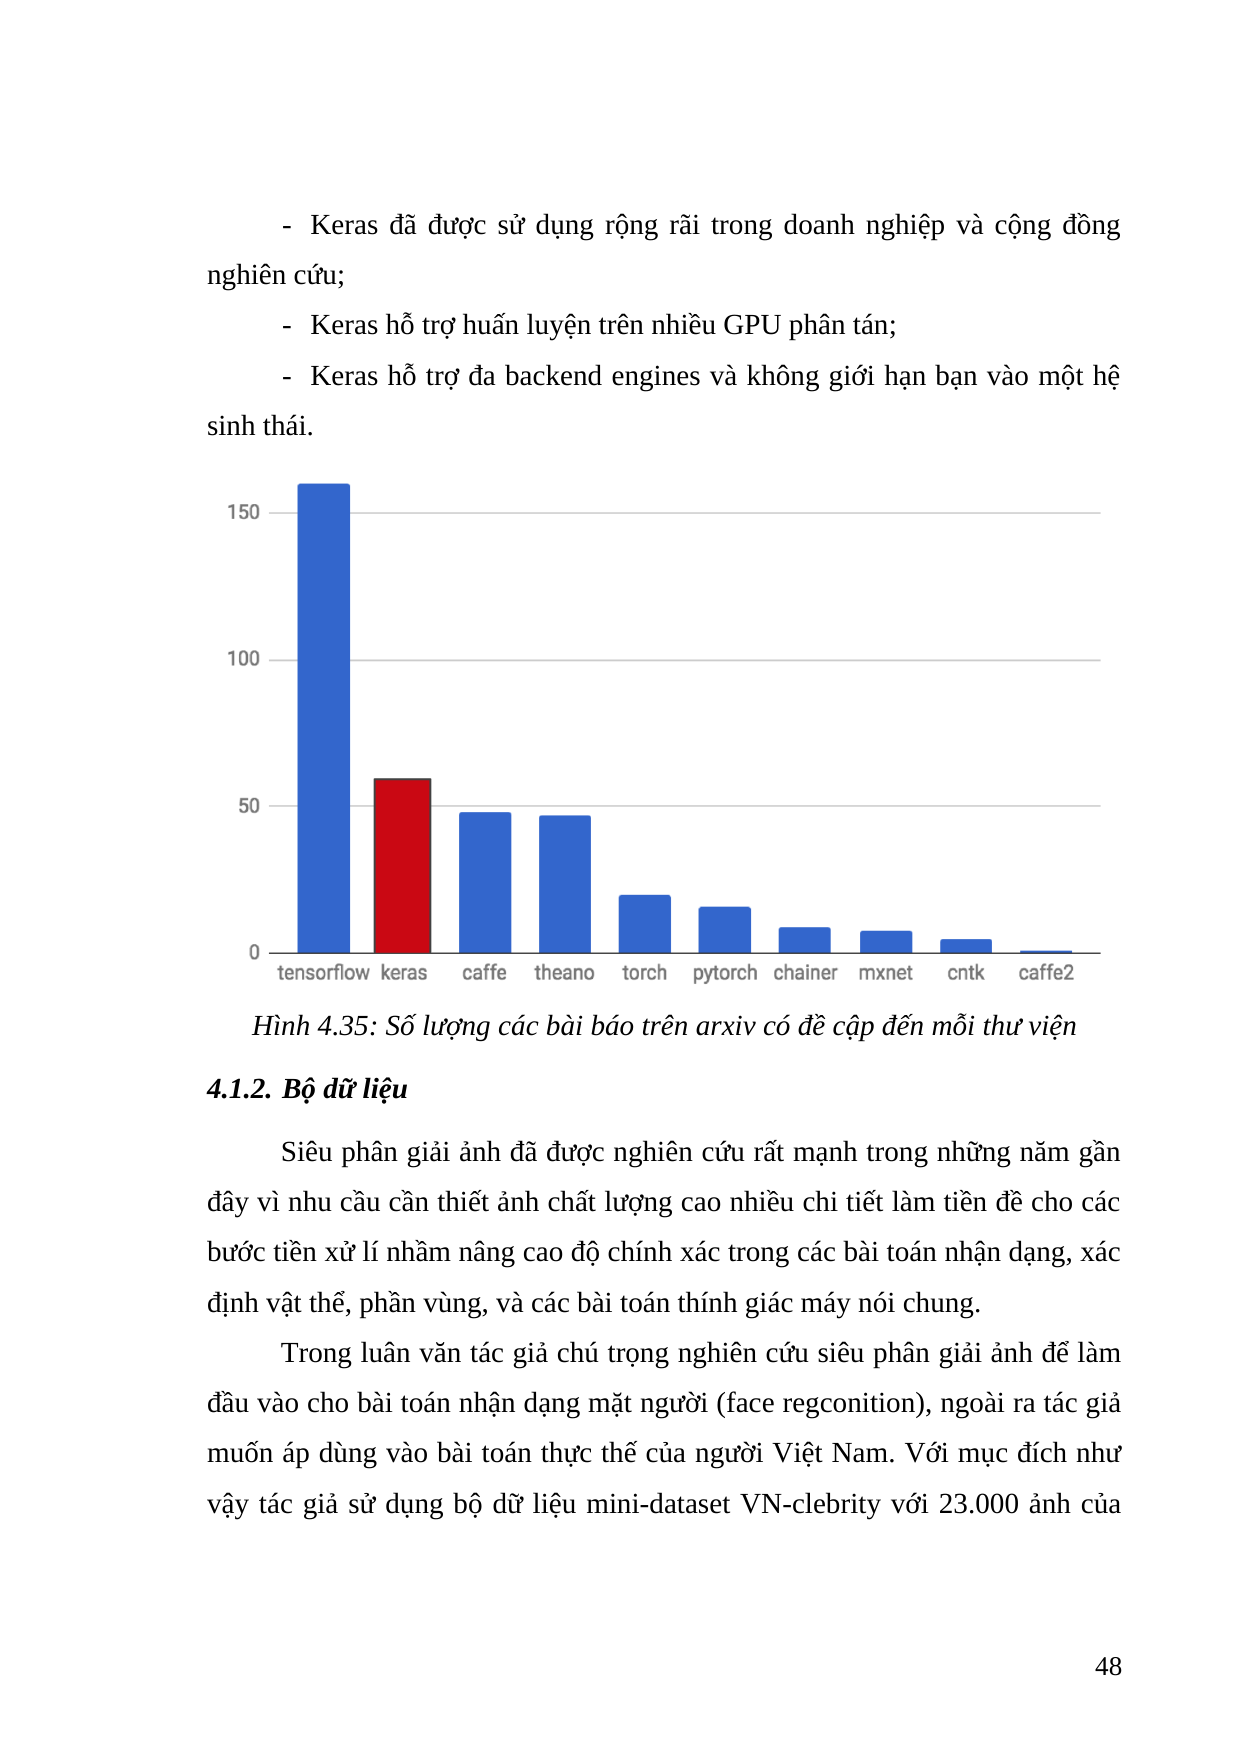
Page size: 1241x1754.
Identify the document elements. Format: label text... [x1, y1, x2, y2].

list Keras hỗ trợ đa backend engines và không giới hạn bạn vào một hệ sinh thái. [207, 358, 1122, 442]
list Keras hỗ trợ huấn luyện trên nhiều GPU phân tán; [207, 307, 1122, 341]
text Siêu phân giải ảnh đã được nghiên cứu rất mạnh trong những năm gần đây vì nhu cầu cần thiết ảnh chất lượng cao nhiều chi tiết làm tiền đề cho các bước tiền xử lí nhầm nâng cao độ chính xác trong các bài toán nhận dạng, xác định vật thể, phần vùng, và các bài toán thính giác máy nói chung. [207, 1134, 1122, 1318]
subtitle Bộ dữ liệu [207, 1071, 1122, 1104]
list Keras đã được sử dụng rộng rãi trong doanh nghiệp và cộng đồng nghiên cứu; [207, 207, 1122, 291]
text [207, 1335, 1122, 1519]
picture [206, 458, 1122, 996]
